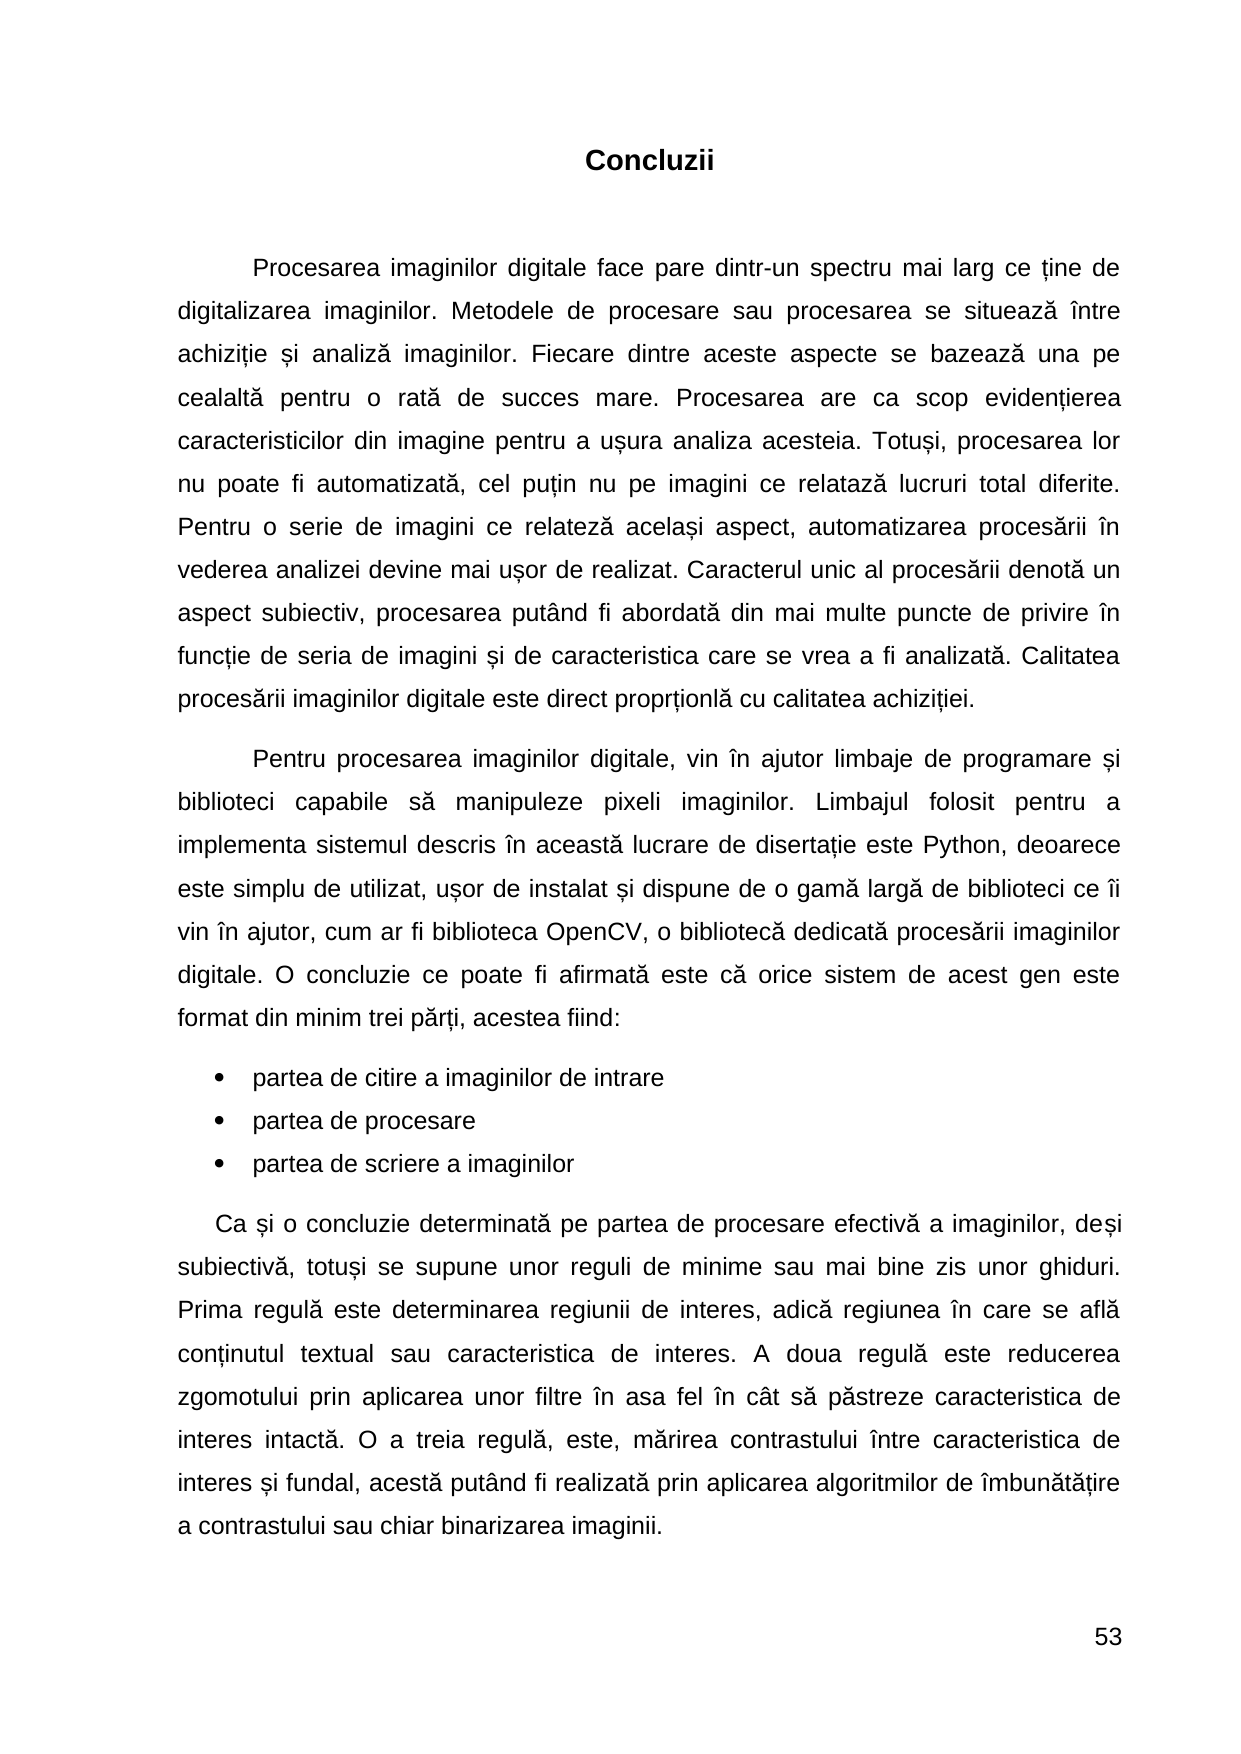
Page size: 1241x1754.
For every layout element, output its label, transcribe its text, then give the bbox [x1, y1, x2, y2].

text Ca și o concluzie determinată pe partea de procesare efectivă a imaginilor, deși subiectivă, totuși se supune unor reguli de minime sau mai bine zis unor ghiduri. Prima regulă este determinarea regiunii de interes, adică regiunea în care se află conținutul textual sau caracteristica de interes. A doua regulă este reducerea zgomotului prin aplicarea unor filtre în asa fel în cât să păstreze caracteristica de interes intactă. O a treia regulă, este, mărirea contrastului între caracteristica de interes și fundal, acestă putând fi realizată prin aplicarea algoritmilor de îmbunătățire a contrastului sau chiar binarizarea imaginii. [177, 1209, 1122, 1540]
text Procesarea imaginilor digitale face pare dintr-un spectru mai larg ce ține de digitalizarea imaginilor. Metodele de procesare sau procesarea se situează între achiziție și analiză imaginilor. Fiecare dintre aceste aspecte se bazează una pe cealaltă pentru o rată de succes mare. Procesarea are ca scop evidențierea caracteristicilor din imagine pentru a ușura analiza acesteia. Totuși, procesarea lor nu poate fi automatizată, cel puțin nu pe imagini ce relatază lucruri total diferite. Pentru o serie de imagini ce relateză același aspect, automatizarea procesării în vederea analizei devine mai ușor de realizat. Caracterul unic al procesării denotă un aspect subiectiv, procesarea putând fi abordată din mai multe puncte de privire în funcție de seria de imagini și de caracteristica care se vrea a fi analizată. Calitatea procesării imaginilor digitale este direct proprționlă cu calitatea achiziției. [177, 253, 1122, 713]
list partea de citire a imaginilor de intrare [215, 1063, 1122, 1092]
list partea de scriere a imaginilor [215, 1149, 1122, 1178]
subtitle Concluzii [177, 143, 1122, 177]
text Pentru procesarea imaginilor digitale, vin în ajutor limbaje de programare și biblioteci capabile să manipuleze pixeli imaginilor. Limbajul folosit pentru a implementa sistemul descris în această lucrare de disertație este Python, deoarece este simplu de utilizat, ușor de instalat și dispune de o gamă largă de biblioteci ce îi vin în ajutor, cum ar fi biblioteca OpenCV, o bibliotecă dedicată procesării imaginilor digitale. O concluzie ce poate fi afirmată este că orice sistem de acest gen este format din minim trei părți, acestea fiind: [177, 744, 1122, 1032]
list partea de procesare [215, 1106, 1122, 1135]
